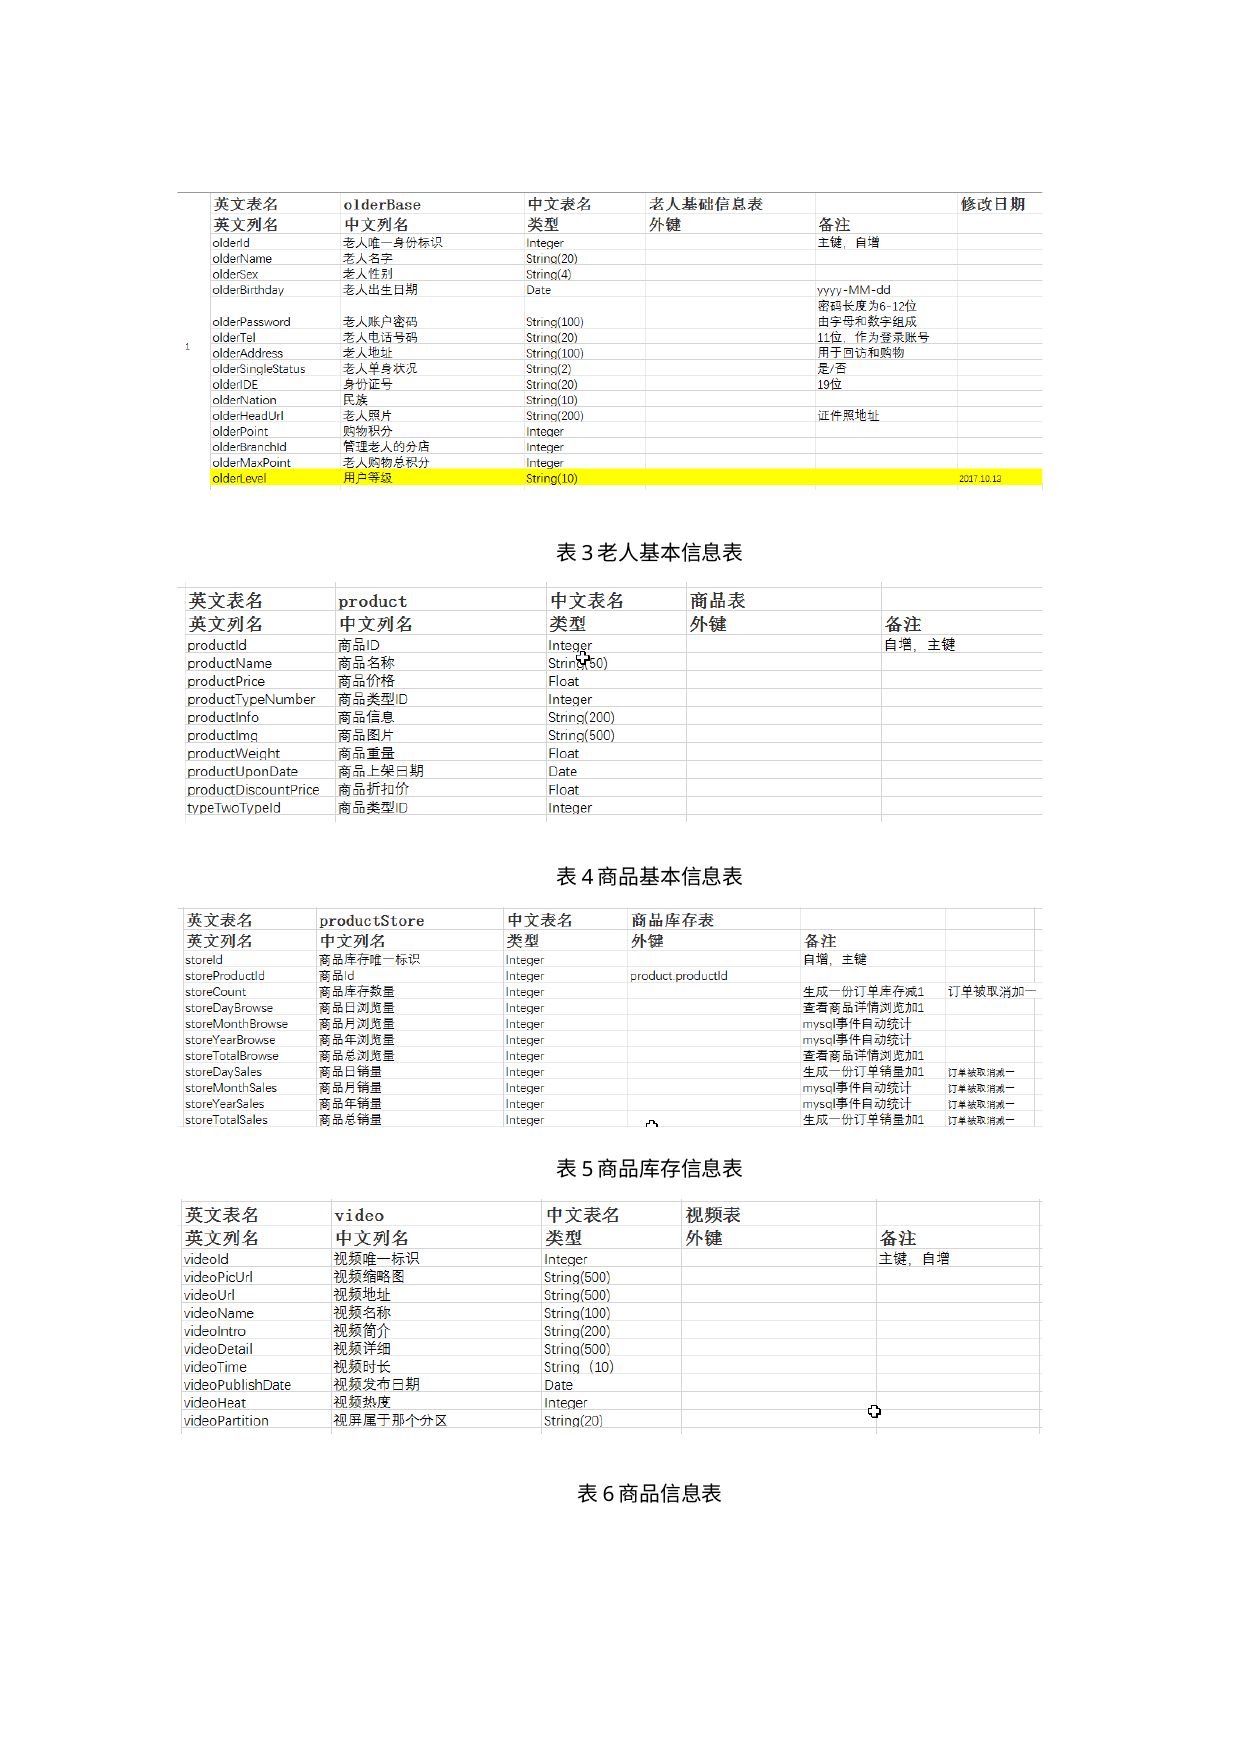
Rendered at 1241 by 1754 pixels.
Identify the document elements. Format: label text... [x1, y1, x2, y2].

text 表 3老人基本信息表 [177, 535, 1122, 567]
text 表 4商品基本信息表 [177, 859, 1122, 892]
picture [177, 1199, 1043, 1434]
text 表 5商品库存信息表 [177, 1152, 1122, 1184]
picture [177, 192, 1043, 490]
picture [177, 907, 1043, 1127]
picture [177, 582, 1043, 822]
text 表 6商品信息表 [177, 1476, 1122, 1509]
